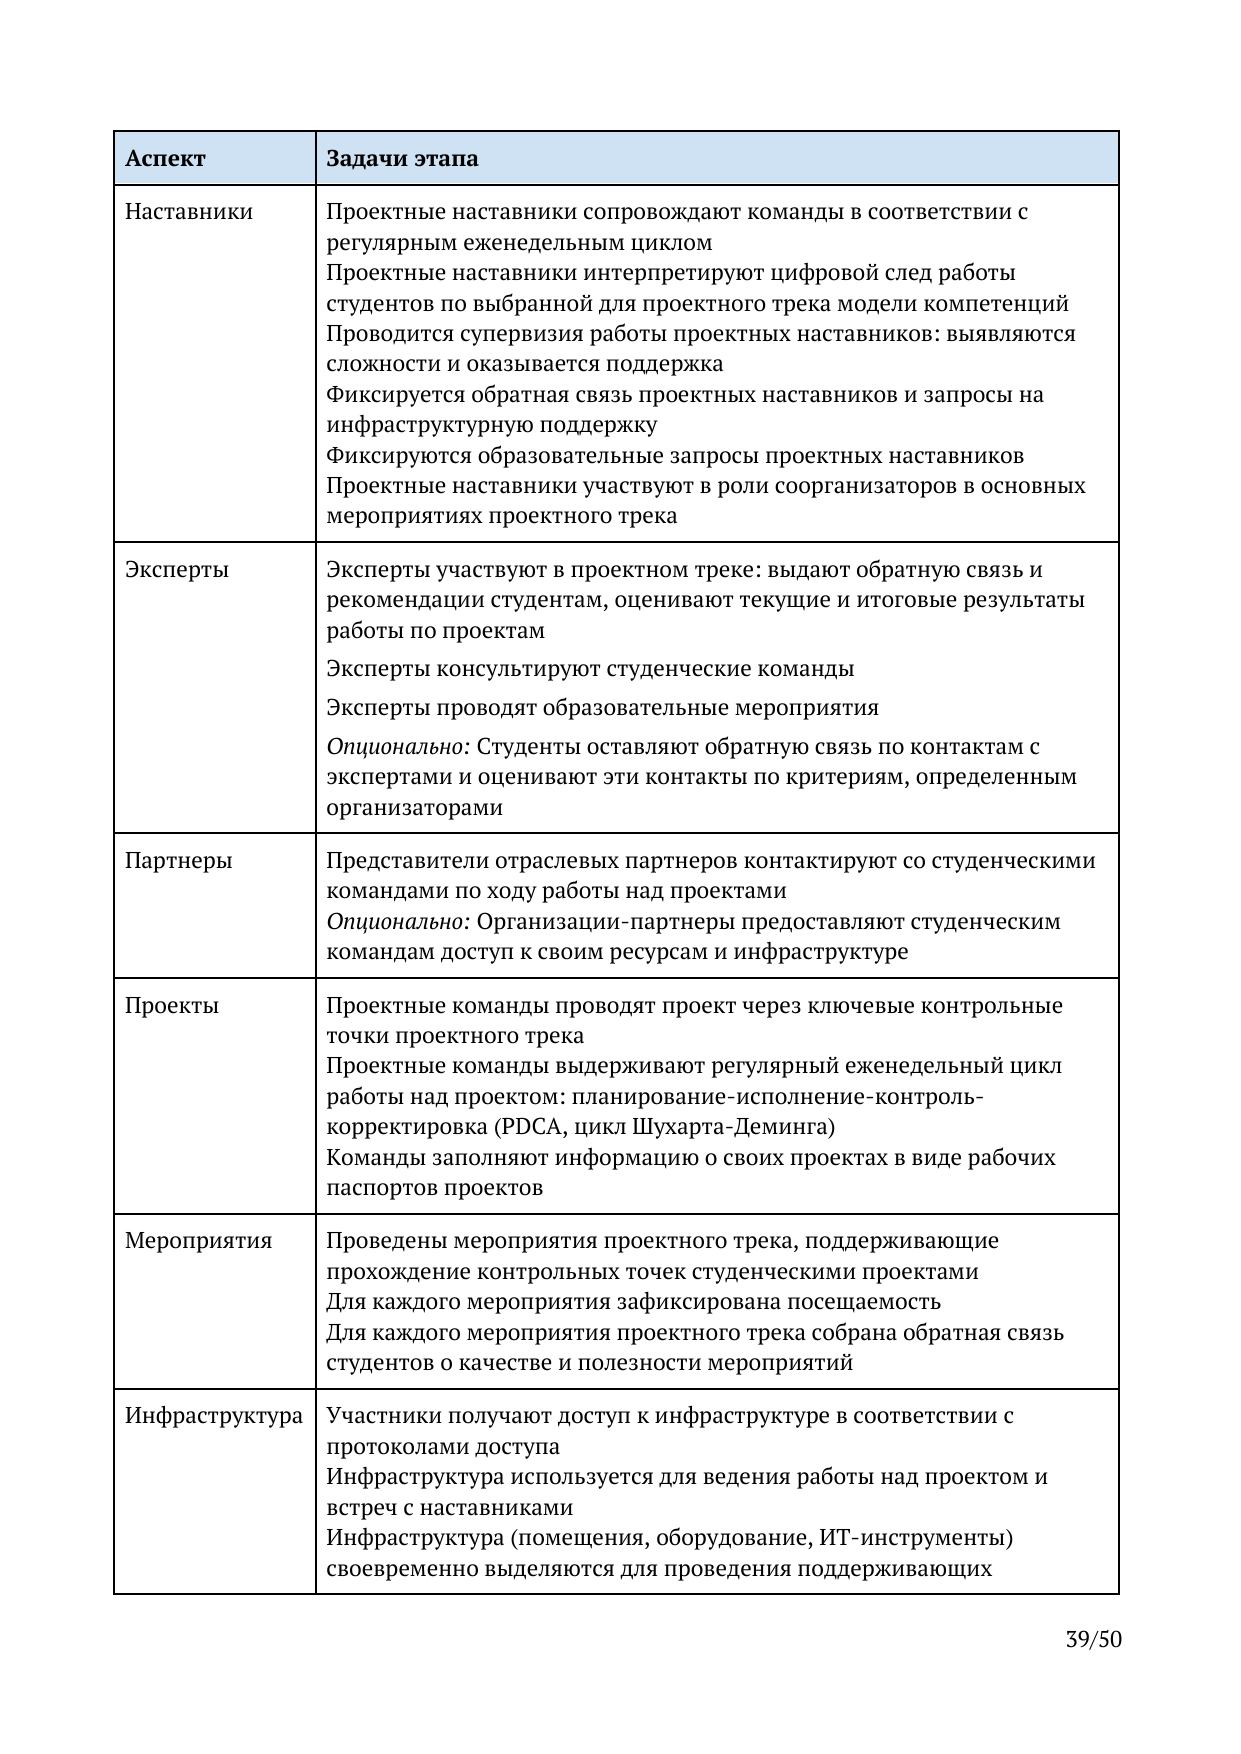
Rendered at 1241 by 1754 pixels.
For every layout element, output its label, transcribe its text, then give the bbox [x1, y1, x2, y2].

table_header Задачи этапа [317, 132, 1118, 183]
table_cell Наставники [115, 186, 315, 541]
table_cell Эксперты [115, 543, 315, 832]
table_cell Партнеры [115, 834, 315, 977]
table_cell Проектные команды проводят проект через ключевые контрольные точки проектного трека Проектные команды выдерживают регулярный еженедельный цикл работы над проектом: планирование-исполнение-контроль-корректировка (PDCA, цикл Шухарта-Деминга) Команды заполняют информацию о своих проектах в виде рабочих паспортов проектов [317, 979, 1118, 1213]
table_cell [317, 1390, 1118, 1593]
table_cell Проекты [115, 979, 315, 1213]
table_cell Проведены мероприятия проектного трека, поддерживающие прохождение контрольных точек студенческими проектами Для каждого мероприятия зафиксирована посещаемость Для каждого мероприятия проектного трека собрана обратная связь студентов о качестве и полезности мероприятий [317, 1215, 1118, 1388]
table_header Аспект [115, 132, 315, 183]
table_cell Проектные наставники сопровождают команды в соответствии с регулярным еженедельным циклом Проектные наставники интерпретируют цифровой след работы студентов по выбранной для проектного трека модели компетенций Проводится супервизия работы проектных наставников: выявляются сложности и оказывается поддержка Фиксируется обратная связь проектных наставников и запросы на инфраструктурную поддержку Фиксируются образовательные запросы проектных наставников Проектные наставники участвуют в роли соорганизаторов в основных мероприятиях проектного трека [317, 186, 1118, 541]
table_cell Мероприятия [115, 1215, 315, 1388]
table_cell Эксперты участвуют в проектном треке: выдают обратную связь и рекомендации студентам, оценивают текущие и итоговые результаты работы по проектам Эксперты консультируют студенческие команды Эксперты проводят образовательные мероприятия Опционально: Студенты оставляют обратную связь по контактам с экспертами и оценивают эти контакты по критериям, определенным организаторами [317, 543, 1118, 832]
table_cell Инфраструктура [115, 1390, 315, 1593]
table_cell Представители отраслевых партнеров контактируют со студенческими командами по ходу работы над проектами Опционально: Организации-партнеры предоставляют студенческим командам доступ к своим ресурсам и инфраструктуре [317, 834, 1118, 977]
